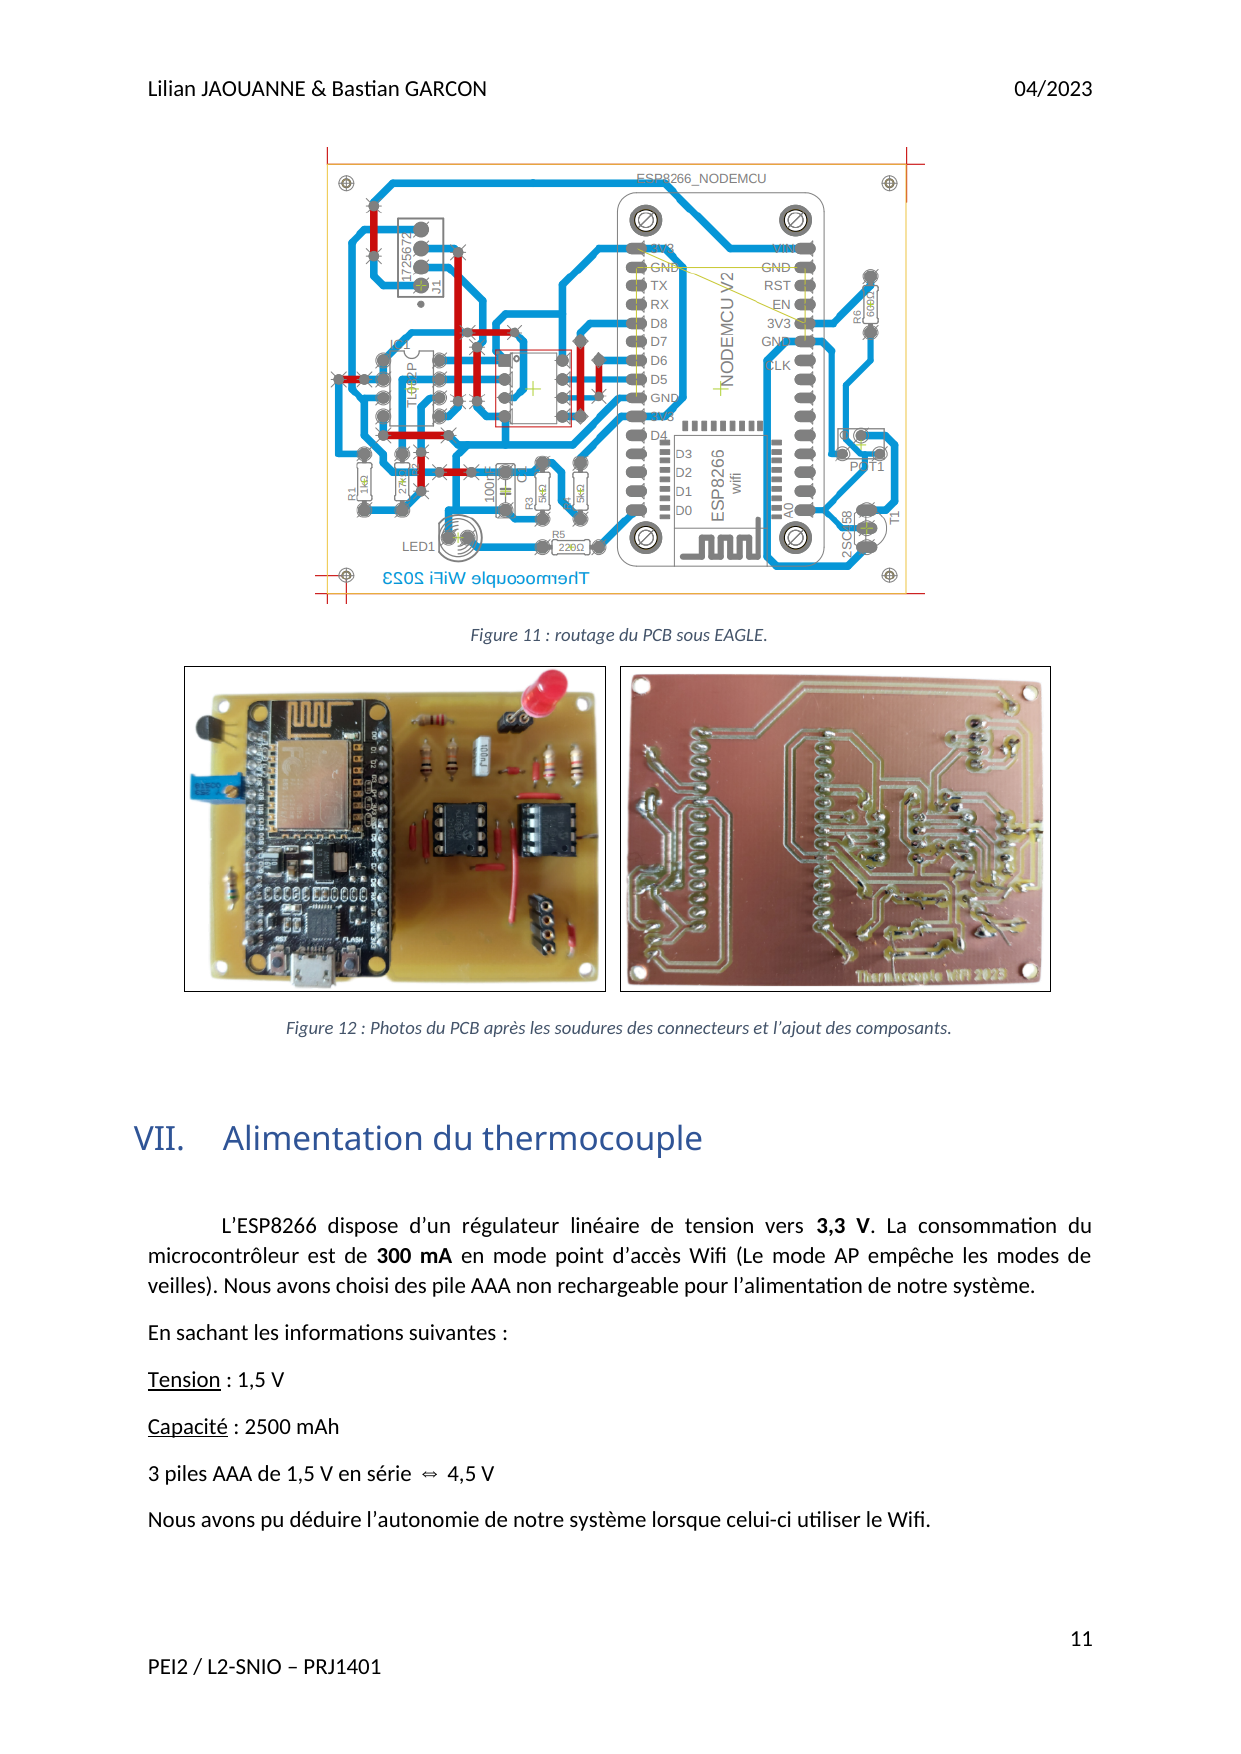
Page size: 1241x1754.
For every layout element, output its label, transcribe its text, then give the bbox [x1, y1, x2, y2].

text 3 piles AAA de 1,5 V en série 4,5 V [148, 1459, 1093, 1487]
text L’ESP8266 dispose d’un régulateur linéaire de tension vers 3,3 V. La consommation du microcontrôleur est de 300 mA en mode point d’accès Wifi (Le mode AP empêche les modes de veilles). Nous avons choisi des pile AAA non rechargeable pour l’alimentation de notre système. [148, 1211, 1093, 1299]
text Nous avons pu déduire l’autonomie de notre système lorsque celui-ci utiliser le Wifi. [148, 1506, 1093, 1534]
subtitle Alimentation du thermocouple [185, 1115, 1093, 1160]
text En sachant les informations suivantes : [148, 1318, 1093, 1346]
picture [621, 667, 1050, 991]
text Capacité : 2500 mAh [148, 1412, 1093, 1440]
text Tension : 1,5 V [148, 1365, 1093, 1393]
picture [315, 147, 925, 604]
picture [185, 667, 605, 991]
